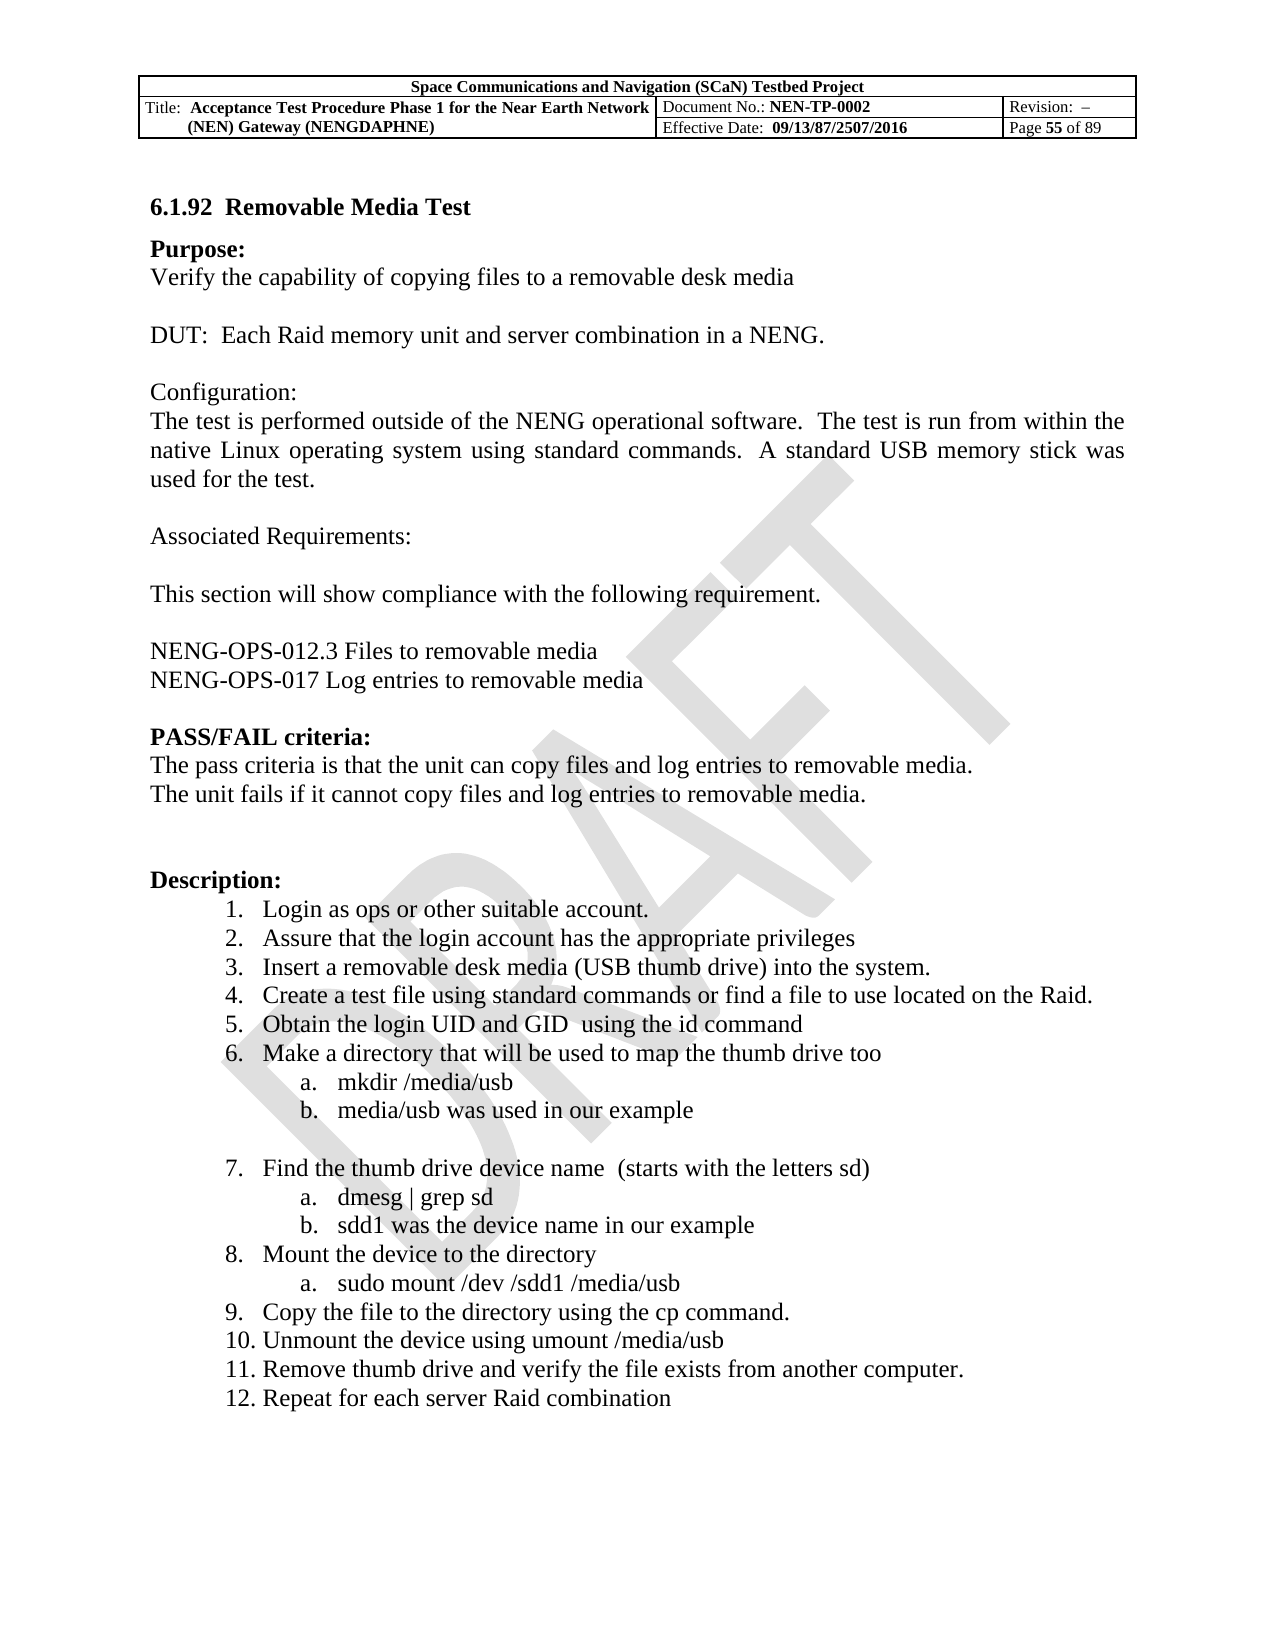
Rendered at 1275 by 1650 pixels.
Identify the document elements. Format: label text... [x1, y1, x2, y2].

subtitle Removable Media Test [150, 192, 1125, 221]
